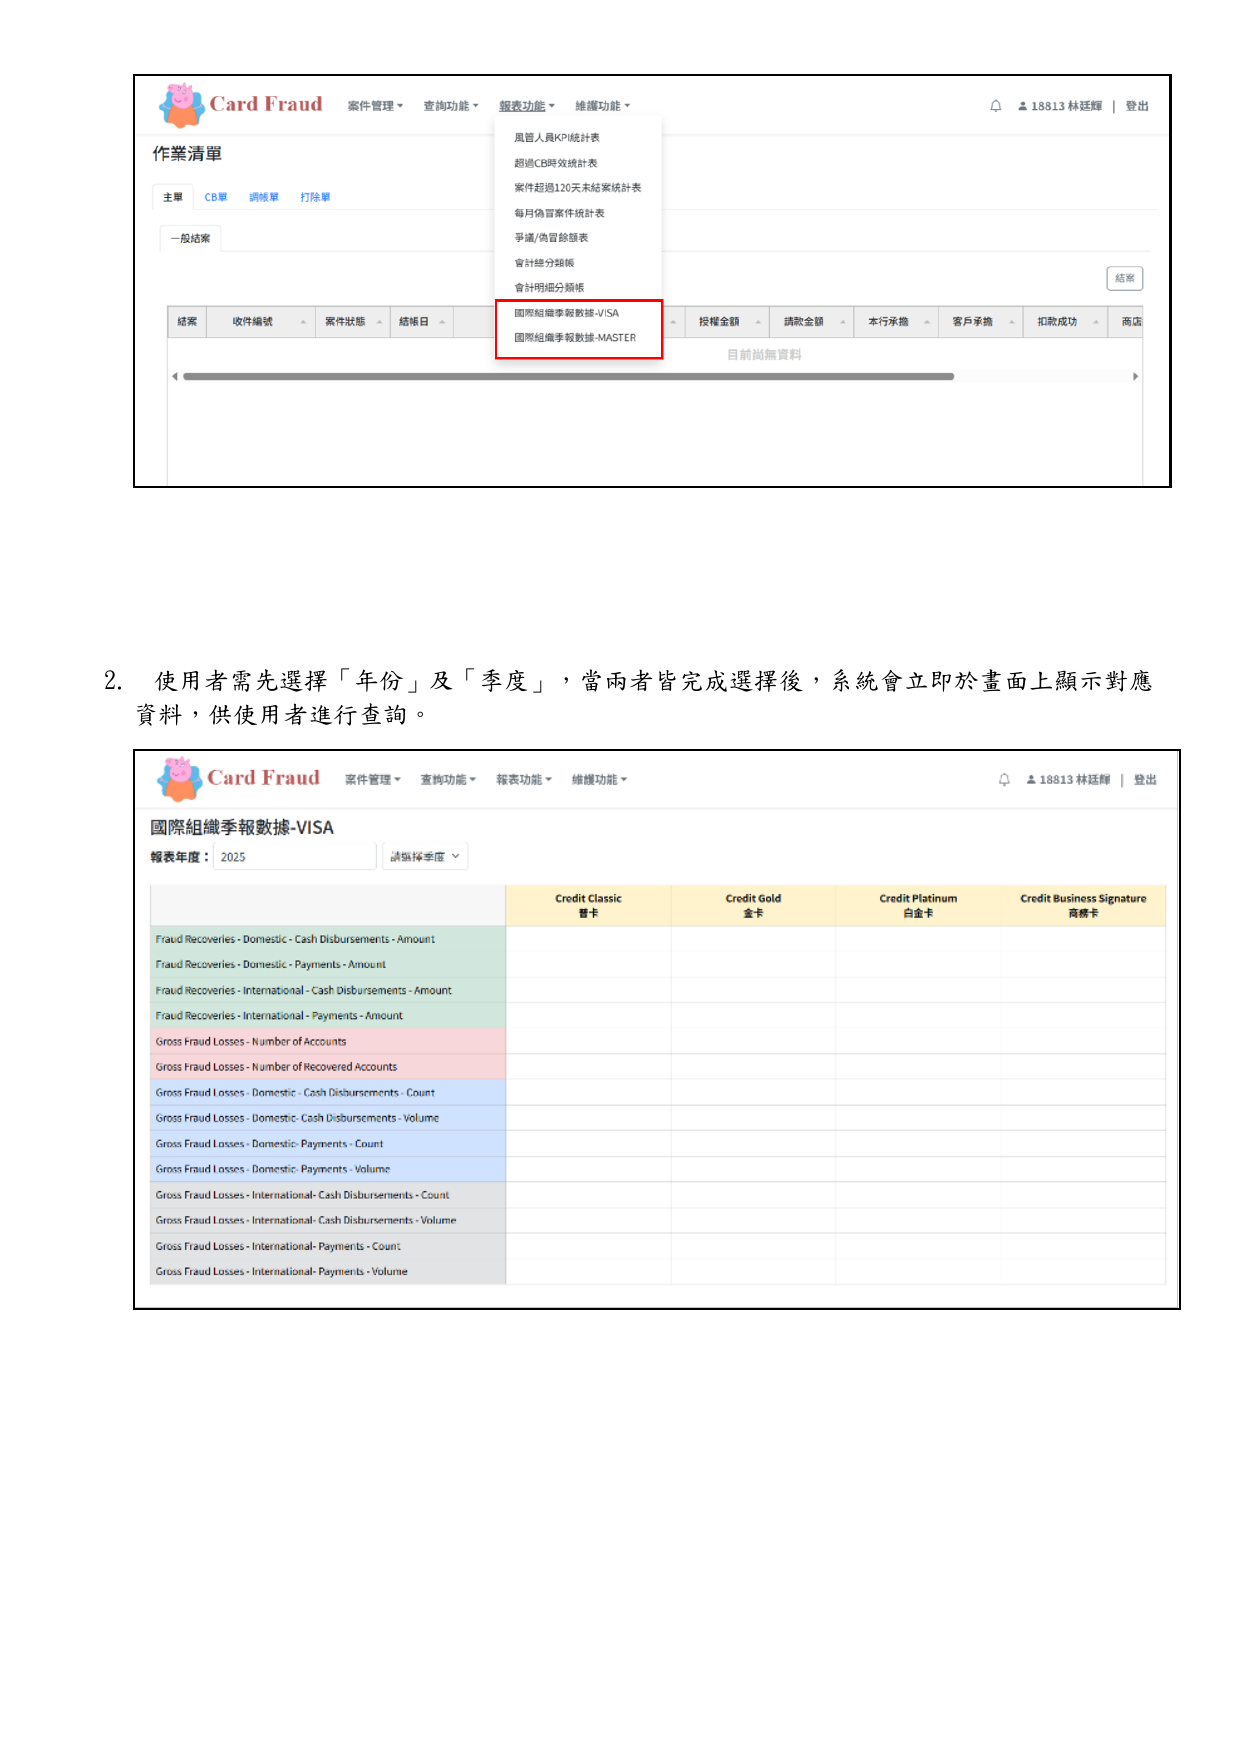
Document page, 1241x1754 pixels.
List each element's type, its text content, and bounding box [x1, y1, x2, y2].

picture [135, 76, 1169, 486]
picture [135, 751, 1179, 1308]
text 2. 使用者需先選擇「年份」及「季度」，當兩者皆完成選擇後，系統會立即於畫面上顯示對應資料，供使用者進行查詢。 [103, 663, 1167, 727]
